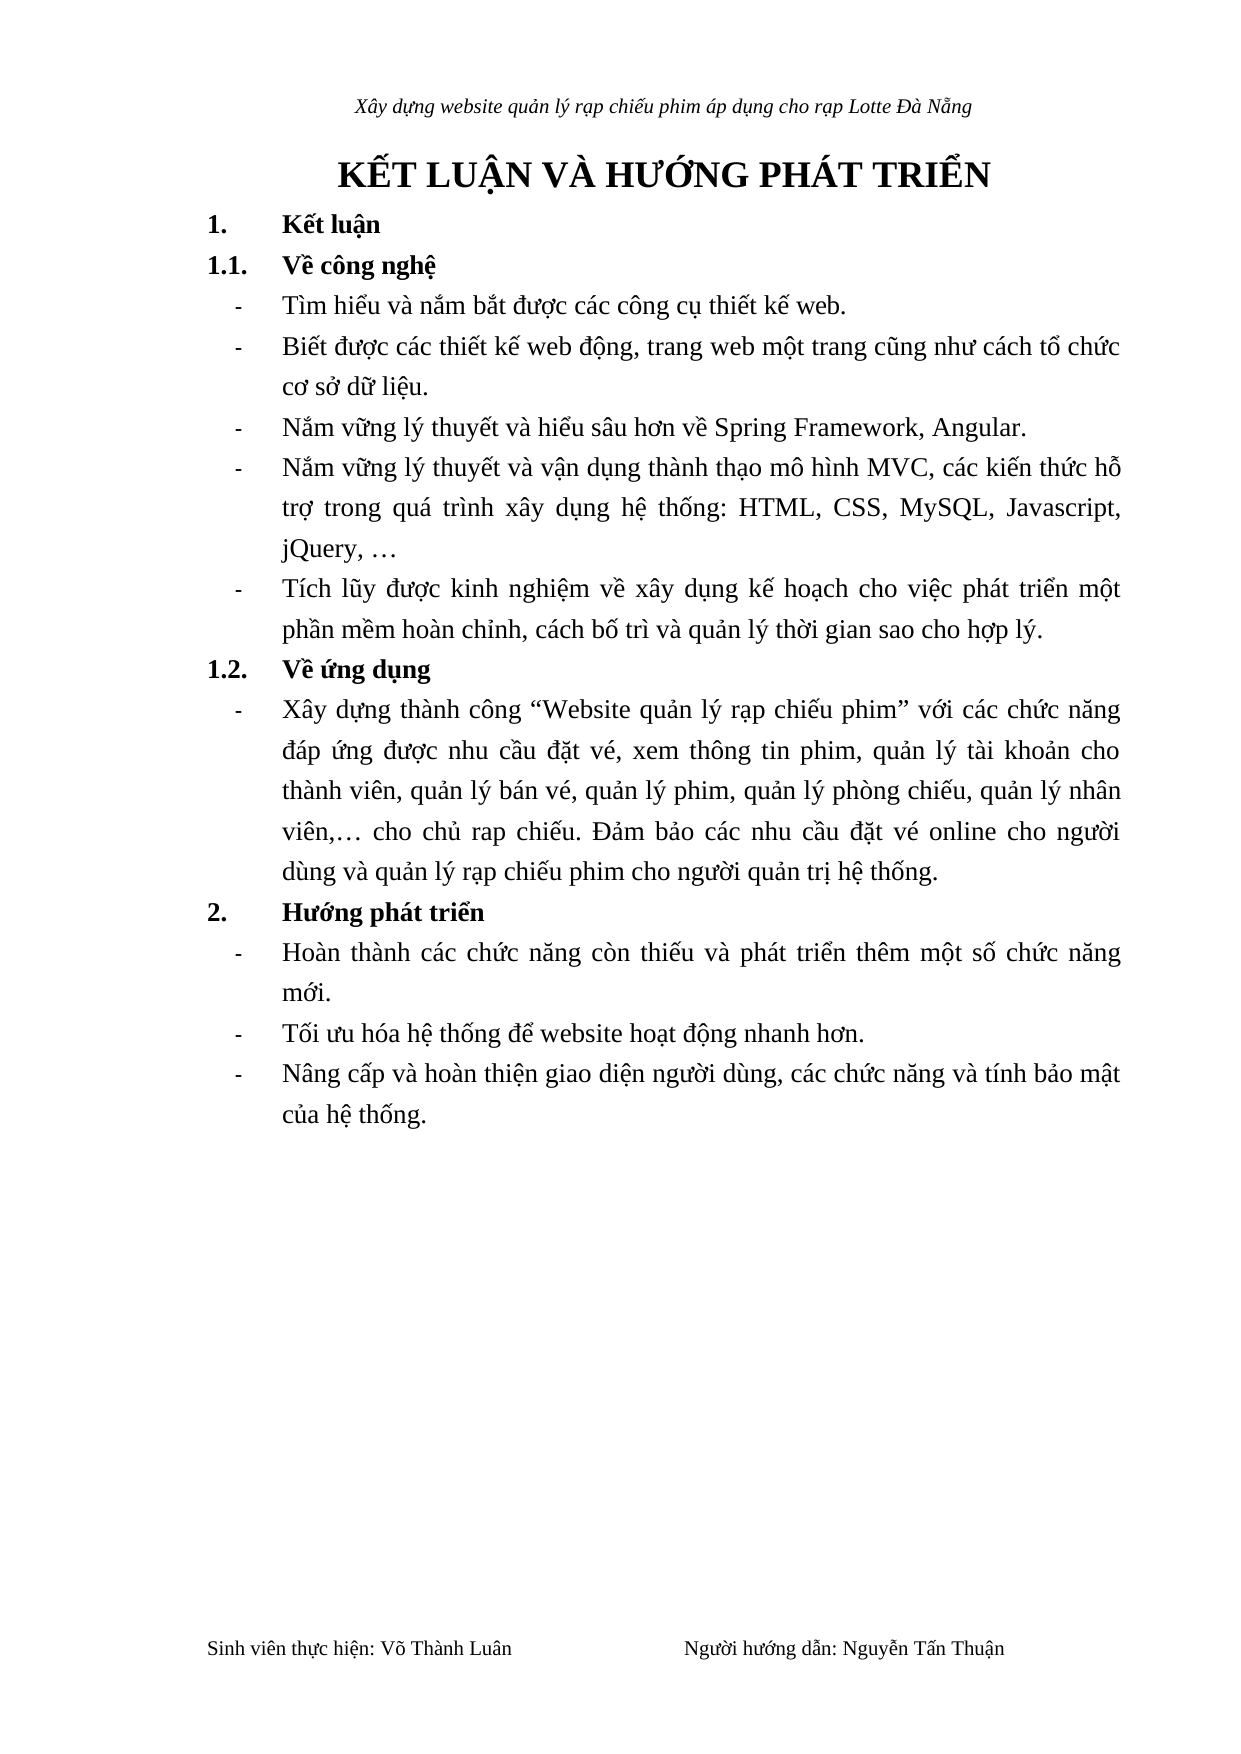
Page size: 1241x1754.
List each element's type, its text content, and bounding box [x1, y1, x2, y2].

list Về công nghệ [207, 249, 1122, 280]
list Tìm hiểu và nắm bắt được các công cụ thiết kế web. [235, 289, 1122, 321]
list Xây dựng thành công “Website quản lý rạp chiếu phim” với các chức năng đáp ứng được nhu cầu đặt vé, xem thông tin phim, quản lý tài khoản cho thành viên, quản lý bán vé, quản lý phim, quản lý phòng chiếu, quản lý nhân viên,… cho chủ rap chiếu. Đảm bảo các nhu cầu đặt vé online cho người dùng và quản lý rạp chiếu phim cho người quản trị hệ thống. [235, 694, 1122, 886]
list Nâng cấp và hoàn thiện giao diện người dùng, các chức năng và tính bảo mật của hệ thống. [235, 1057, 1122, 1129]
text KẾT LUẬN VÀ HƯỚNG PHÁT TRIỂN [207, 153, 1122, 196]
list Biết được các thiết kế web động, trang web một trang cũng như cách tổ chức cơ sở dữ liệu. [235, 330, 1122, 401]
list Tối ưu hóa hệ thống để website hoạt động nhanh hơn. [235, 1017, 1122, 1048]
list Nắm vững lý thuyết và hiểu sâu hơn về Spring Framework, Angular. [235, 411, 1122, 442]
list Hoàn thành các chức năng còn thiếu và phát triển thêm một số chức năng mới. [235, 936, 1122, 1008]
list Tích lũy được kinh nghiệm về xây dụng kế hoạch cho việc phát triển một phần mềm hoàn chỉnh, cách bố trì và quản lý thời gian sao cho hợp lý. [235, 572, 1122, 644]
list Kết luận [207, 209, 1122, 240]
list Nắm vững lý thuyết và vận dụng thành thạo mô hình MVC, các kiến thức hỗ trợ trong quá trình xây dụng hệ thống: HTML, CSS, MySQL, Javascript, jQuery, … [235, 451, 1122, 563]
list Hướng phát triển [207, 896, 1122, 927]
list Về ứng dụng [207, 653, 1122, 684]
